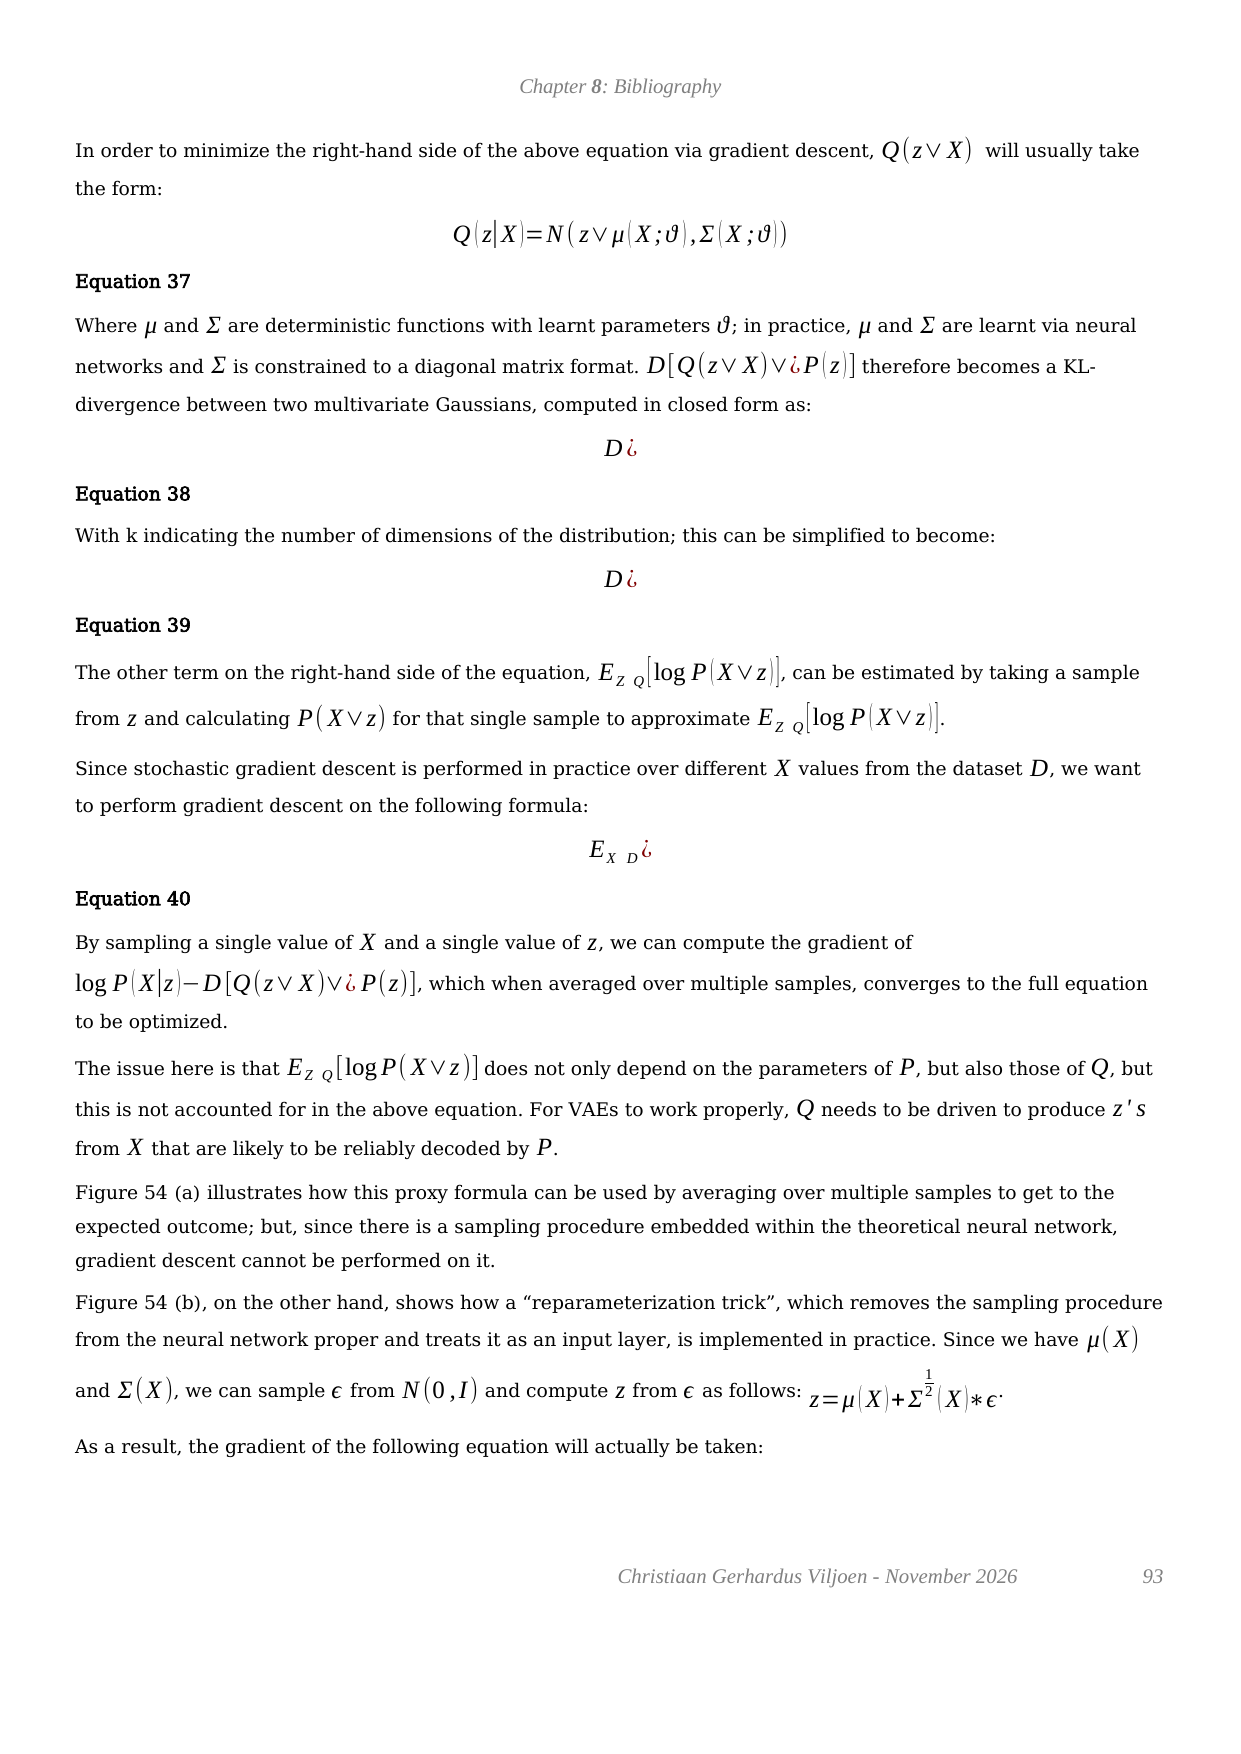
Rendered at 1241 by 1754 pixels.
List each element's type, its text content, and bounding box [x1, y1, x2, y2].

text The issue here is that does not only depend on the parameters of , but also those of , but this is not accounted for in the above equation. For VAEs to work properly, needs to be driven to produce from that are likely to be reliably decoded by . [75, 1052, 1165, 1161]
text Figure 54 (a) illustrates how this proxy formula can be used by averaging over multiple samples to get to the expected outcome; but, since there is a sampling procedure embedded within the theoretical neural network, gradient descent cannot be performed on it. [75, 1181, 1165, 1271]
text Equation 38 [75, 482, 1165, 504]
text Figure 54 (b), on the other hand, shows how a “reparameterization trick”, which removes the sampling procedure from the neural network proper and treats it as an input layer, is implemented in practice. Since we have and , we can sample from and compute from as follows: . [75, 1291, 1165, 1415]
text Equation 39 [75, 613, 1165, 636]
text Since stochastic gradient descent is performed in practice over different values from the dataset , we want to perform gradient descent on the following formula: [75, 755, 1165, 816]
text By sampling a single value of and a single value of , we can compute the gradient of , which when averaged over multiple samples, converges to the full equation to be optimized. [75, 929, 1165, 1032]
text As a result, the gradient of the following equation will actually be taken: [75, 1435, 1165, 1457]
text The other term on the right-hand side of the equation, , can be estimated by taking a sample from and calculating for that single sample to approximate . [75, 655, 1165, 735]
text Equation 40 [75, 887, 1165, 909]
text In order to minimize the right-hand side of the above equation via gradient descent, will usually take the form: [75, 135, 1165, 199]
text Equation 37 [75, 269, 1165, 292]
text With k indicating the number of dimensions of the distribution; this can be simplified to become: [75, 524, 1165, 546]
text Where and are deterministic functions with learnt parameters ; in practice, and are learnt via neural networks and is constrained to a diagonal matrix format. therefore becomes a KL-divergence between two multivariate Gaussians, computed in closed form as: [75, 311, 1165, 415]
